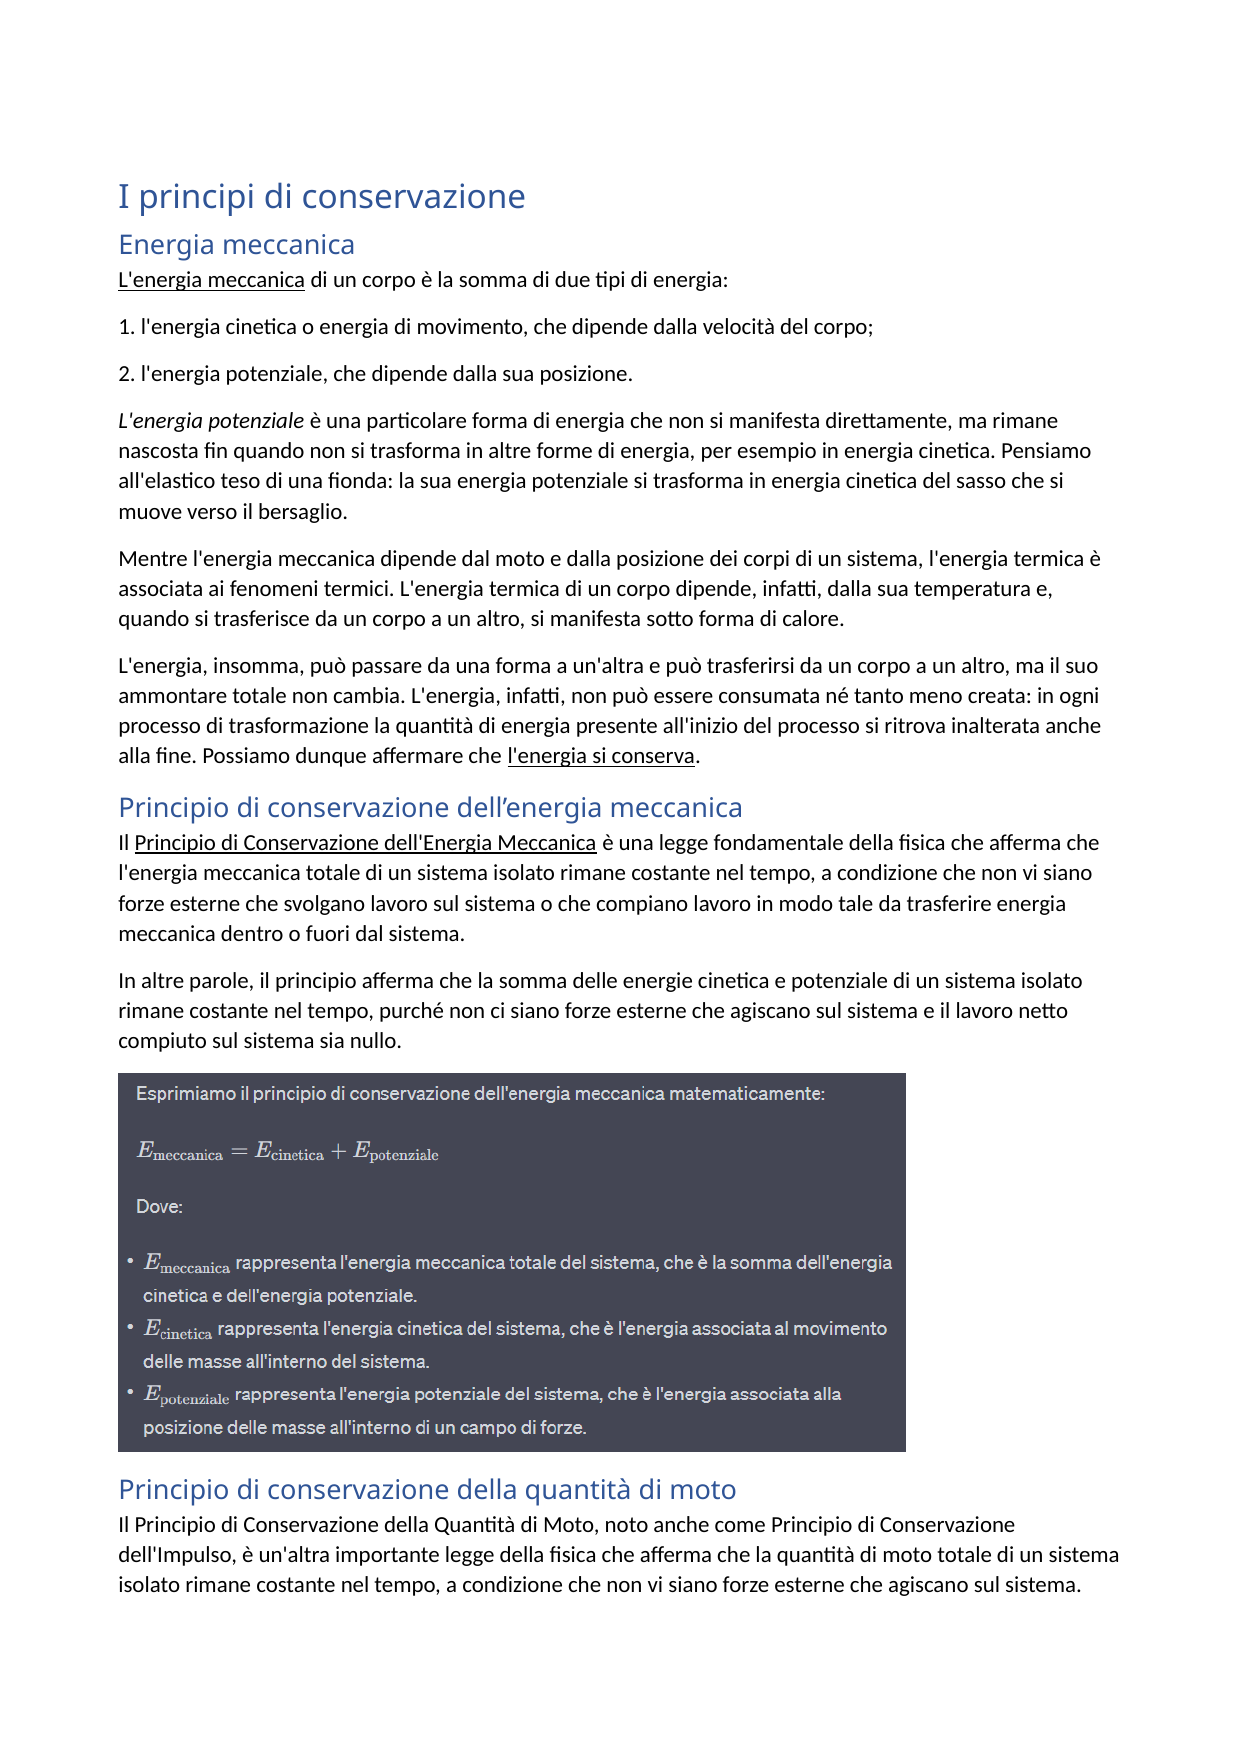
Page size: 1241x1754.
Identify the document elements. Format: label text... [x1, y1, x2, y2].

text Mentre l'energia meccanica dipende dal moto e dalla posizione dei corpi di un sistema, l'energia termica è associata ai fenomeni termici. L'energia termica di un corpo dipende, infatti, dalla sua temperatura e, quando si trasferisce da un corpo a un altro, si manifesta sotto forma di calore. [118, 544, 1122, 632]
subtitle I principi di conservazione [118, 173, 1122, 218]
text Il Principio di Conservazione della Quantità di Moto, noto anche come Principio di Conservazione dell'Impulso, è un'altra importante legge della fisica che afferma che la quantità di moto totale di un sistema isolato rimane costante nel tempo, a condizione che non vi siano forze esterne che agiscano sul sistema. [118, 1510, 1122, 1598]
subtitle Principio di conservazione dell’energia meccanica [118, 788, 1122, 825]
subtitle Principio di conservazione della quantità di moto [118, 1470, 1122, 1507]
text Il Principio di Conservazione dell'Energia Meccanica è una legge fondamentale della fisica che afferma che l'energia meccanica totale di un sistema isolato rimane costante nel tempo, a condizione che non vi siano forze esterne che svolgano lavoro sul sistema o che compiano lavoro in modo tale da trasferire energia meccanica dentro o fuori dal sistema. [118, 828, 1122, 947]
text L'energia meccanica di un corpo è la somma di due tipi di energia: [118, 266, 1122, 293]
text In altre parole, il principio afferma che la somma delle energie cinetica e potenziale di un sistema isolato rimane costante nel tempo, purché non ci siano forze esterne che agiscano sul sistema e il lavoro netto compiuto sul sistema sia nullo. [118, 966, 1122, 1054]
text 1. l'energia cinetica o energia di movimento, che dipende dalla velocità del corpo; [118, 312, 1122, 340]
subtitle Energia meccanica [118, 226, 1122, 263]
picture [118, 1073, 906, 1452]
text 2. l'energia potenziale, che dipende dalla sua posizione. [118, 359, 1122, 387]
text L'energia, insomma, può passare da una forma a un'altra e può trasferirsi da un corpo a un altro, ma il suo ammontare totale non cambia. L'energia, infatti, non può essere consumata né tanto meno creata: in ogni processo di trasformazione la quantità di energia presente all'inizio del processo si ritrova inalterata anche alla fine. Possiamo dunque affermare che l'energia si conserva. [118, 651, 1122, 769]
text L'energia potenziale è una particolare forma di energia che non si manifesta direttamente, ma rimane nascosta fin quando non si trasforma in altre forme di energia, per esempio in energia cinetica. Pensiamo all'elastico teso di una fionda: la sua energia potenziale si trasforma in energia cinetica del sasso che si muove verso il bersaglio. [118, 406, 1122, 525]
